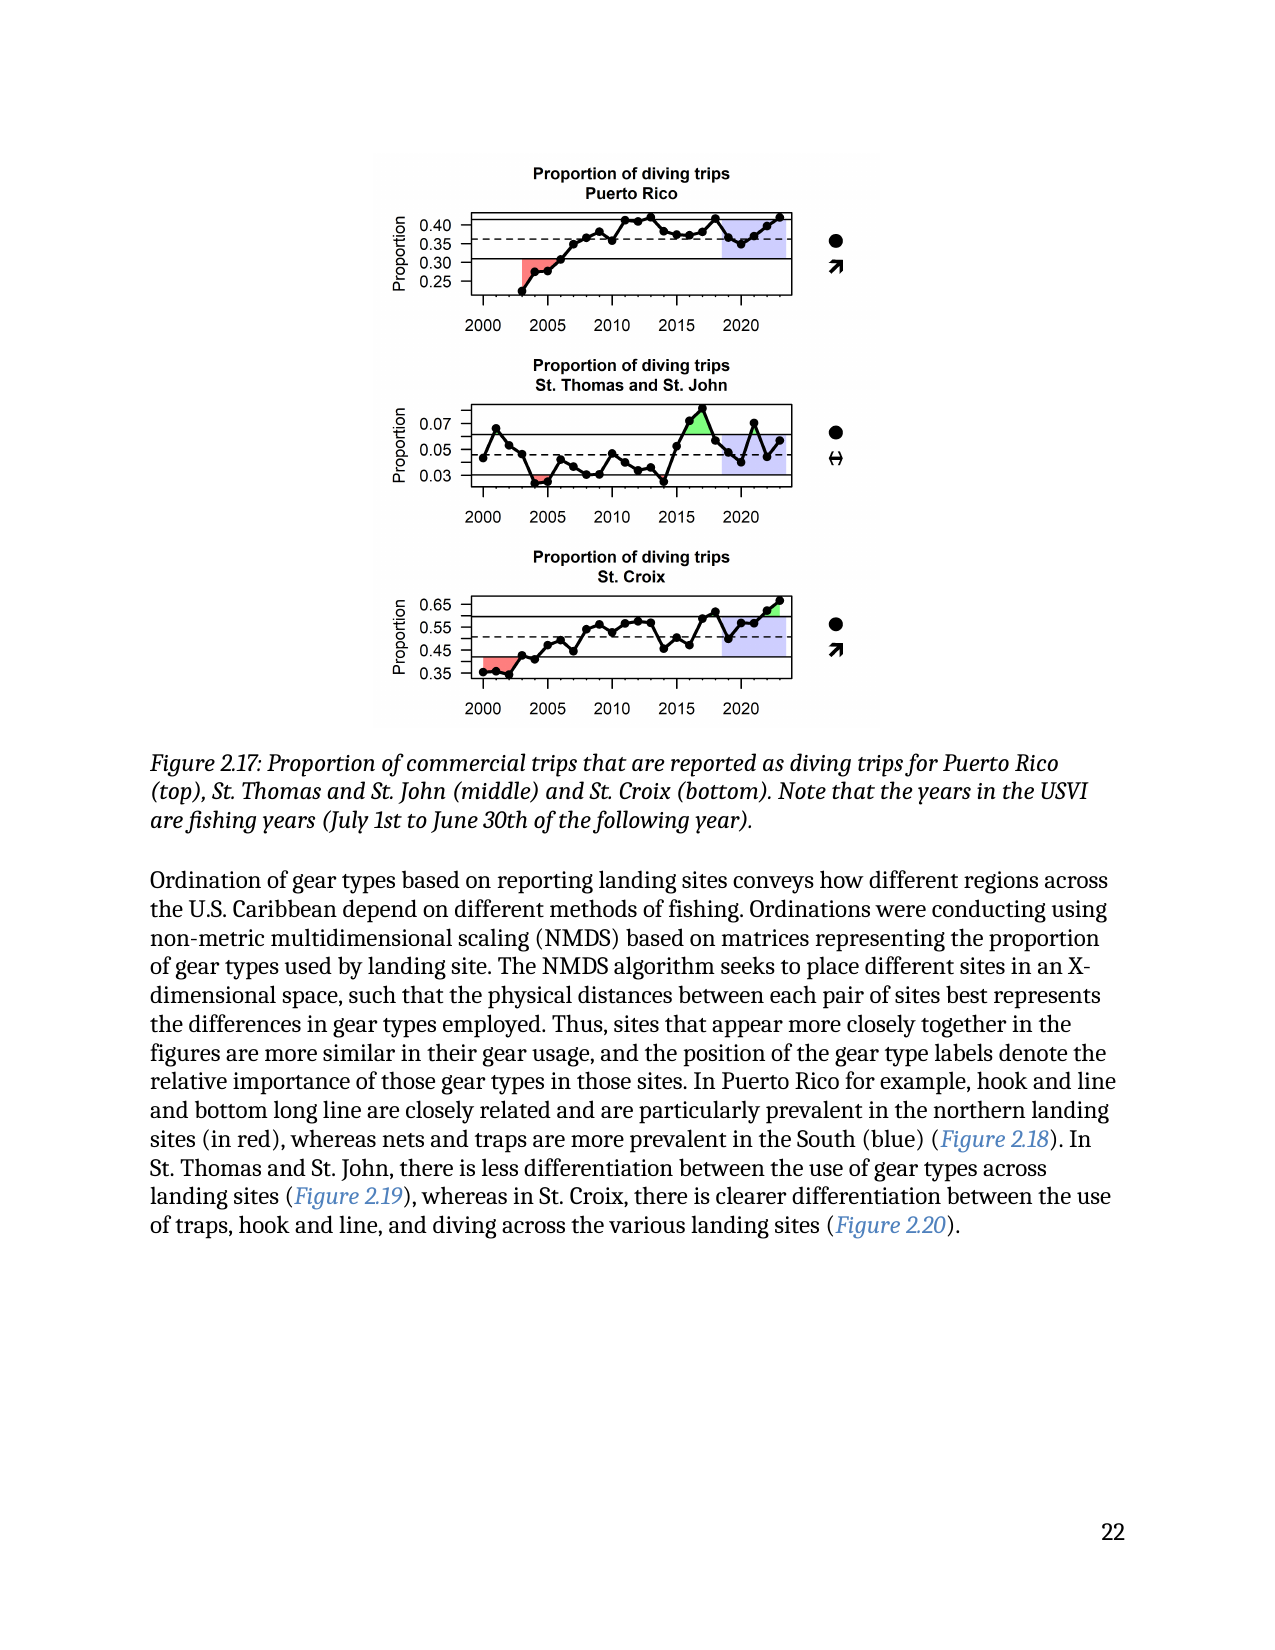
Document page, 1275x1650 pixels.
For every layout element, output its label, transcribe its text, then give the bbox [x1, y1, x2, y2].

table_header Figure 2.17: Proportion of commercial trips that are reported as diving trips for Puerto Rico (top), St. Thomas and St. John (middle) and St. Croix (bottom). Note that the years in the USVI are fishing years (July 1st to June 30th of the following year). [139, 150, 1114, 847]
picture [372, 153, 880, 728]
text Ordination of gear types based on reporting landing sites conveys how different regions across the U.S. Caribbean depend on different methods of fishing. Ordinations were conducting using non-metric multidimensional scaling (NMDS) based on matrices representing the proportion of gear types used by landing site. The NMDS algorithm seeks to place different sites in an X-dimensional space, such that the physical distances between each pair of sites best represents the differences in gear types employed. Thus, sites that appear more closely together in the figures are more similar in their gear usage, and the position of the gear type labels denote the relative importance of those gear types in those sites. In Puerto Rico for example, hook and line and bottom long line are closely related and are particularly prevalent in the northern landing sites (in red), whereas nets and traps are more prevalent in the South (blue) (Figure 2.18). In St. Thomas and St. John, there is less differentiation between the use of gear types across landing sites (Figure 2.19), whereas in St. Croix, there is clearer differentiation between the use of traps, hook and line, and diving across the various landing sites (Figure 2.20). [150, 866, 1125, 1240]
